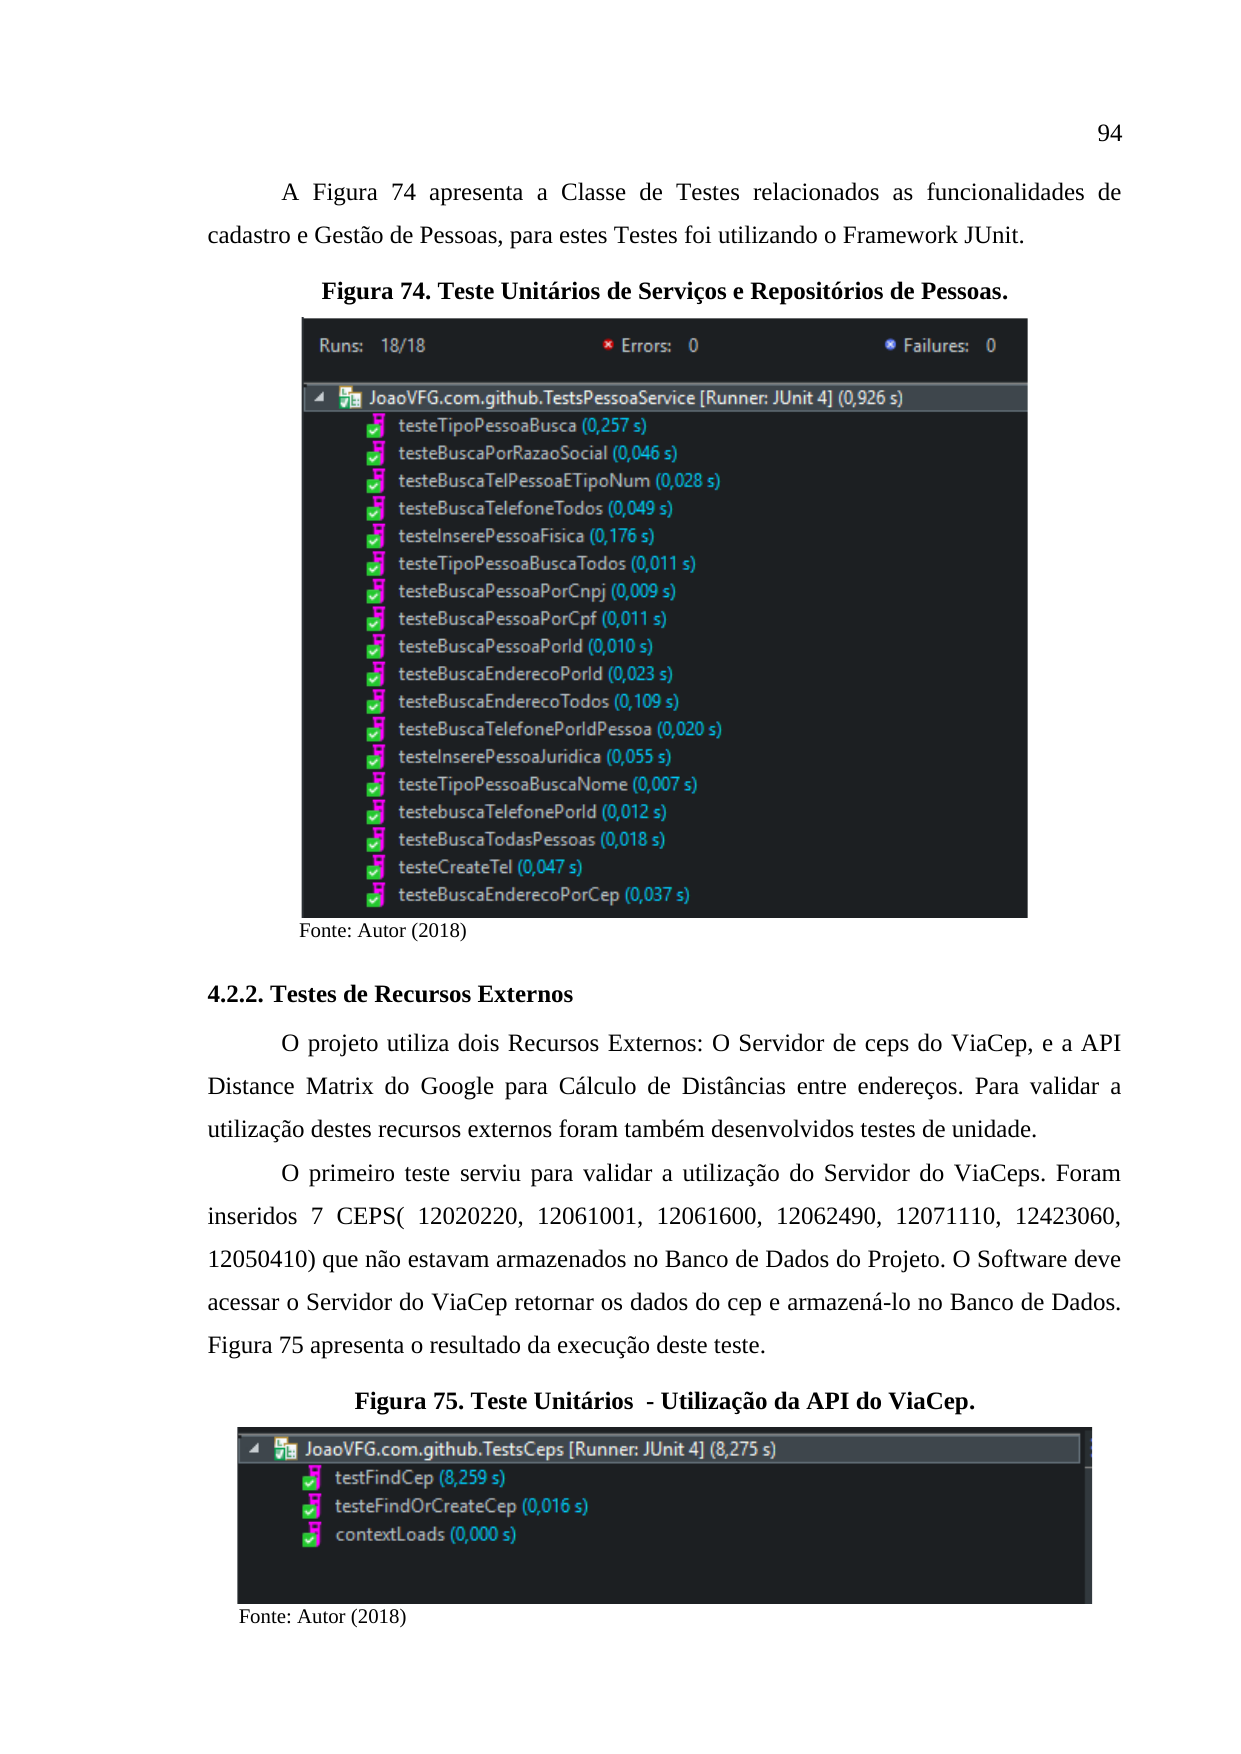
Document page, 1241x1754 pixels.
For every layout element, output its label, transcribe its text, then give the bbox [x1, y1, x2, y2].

text Figura 74. Teste Unitários de Serviços e Repositórios de Pessoas. [207, 276, 1122, 305]
text Fonte: Autor (2018) [207, 918, 1122, 942]
subtitle Testes de Recursos Externos [207, 979, 1122, 1008]
text O primeiro teste serviu para validar a utilização do Servidor do ViaCeps. Foram inseridos 7 CEPS( 12020220, 12061001, 12061600, 12062490, 12071110, 12423060, 12050410) que não estavam armazenados no Banco de Dados do Projeto. O Software deve acessar o Servidor do ViaCep retornar os dados do cep e armazená-lo no Banco de Dados. Figura 75 apresenta o resultado da execução deste teste. [207, 1158, 1122, 1359]
picture [301, 317, 1028, 918]
text A Figura 74 apresenta a Classe de Testes relacionados as funcionalidades de cadastro e Gestão de Pessoas, para estes Testes foi utilizando o Framework JUnit. [207, 177, 1122, 249]
text Figura 75. Teste Unitários - Utilização da API do ViaCep. [207, 1386, 1122, 1414]
text Fonte: Autor (2018) [207, 1603, 1122, 1628]
picture [237, 1427, 1093, 1604]
text O projeto utiliza dois Recursos Externos: O Servidor de ceps do ViaCep, e a API Distance Matrix do Google para Cálculo de Distâncias entre endereços. Para validar a utilização destes recursos externos foram também desenvolvidos testes de unidade. [207, 1028, 1122, 1143]
